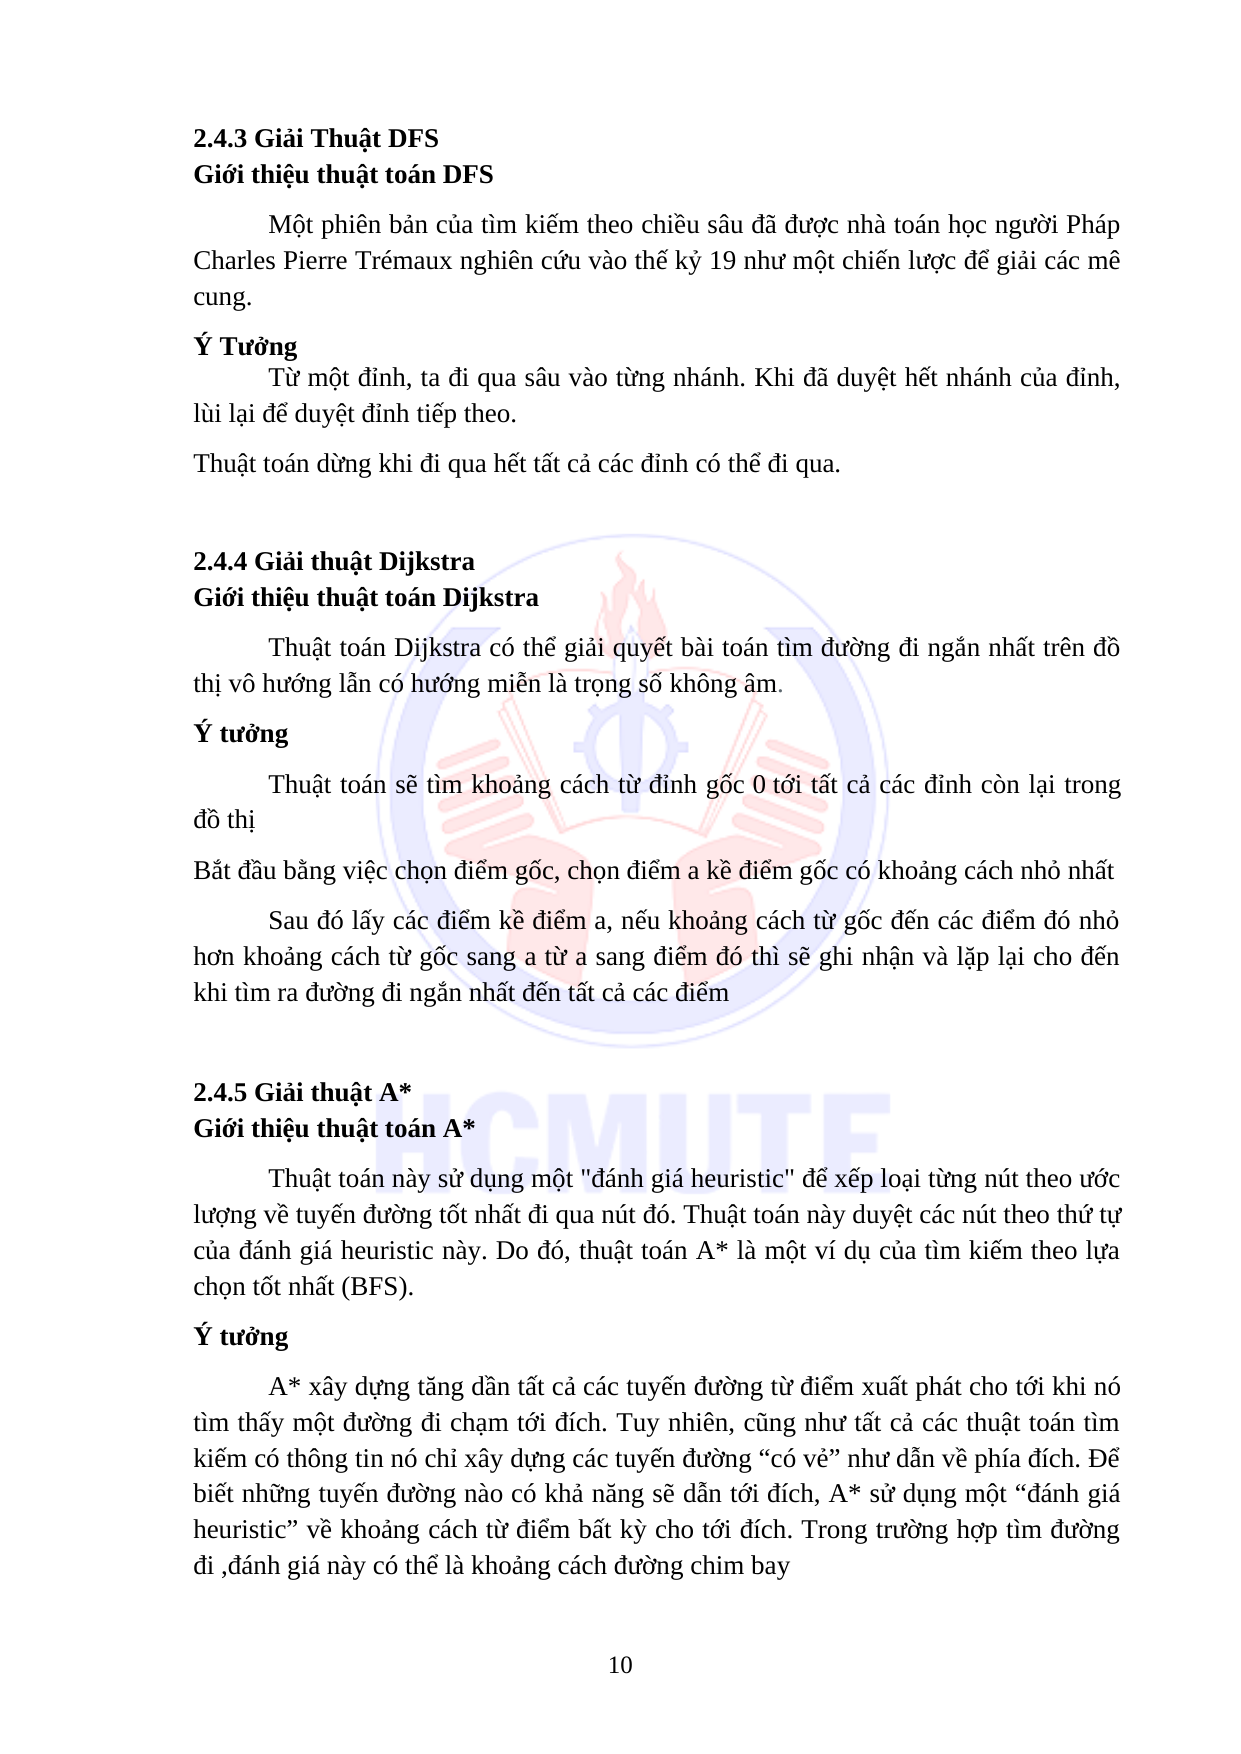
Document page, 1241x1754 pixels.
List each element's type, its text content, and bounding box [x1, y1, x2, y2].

text Từ một đỉnh, ta đi qua sâu vào từng nhánh. Khi đã duyệt hết nhánh của đỉnh, lùi lại để duyệt đỉnh tiếp theo. [193, 361, 1122, 428]
subtitle 2.4.5 Giải thuật A* [118, 1076, 1122, 1107]
subtitle 2.4.3 Giải Thuật DFS [118, 122, 1122, 153]
text A* xây dựng tăng dần tất cả các tuyến đường từ điểm xuất phát cho tới khi nó tìm thấy một đường đi chạm tới đích. Tuy nhiên, cũng như tất cả các thuật toán tìm kiếm có thông tin nó chỉ xây dựng các tuyến đường “có vẻ” như dẫn về phía đích. Để biết những tuyến đường nào có khả năng sẽ dẫn tới đích, A* sử dụng một “đánh giá heuristic” về khoảng cách từ điểm bất kỳ cho tới đích. Trong trường hợp tìm đường đi ,đánh giá này có thể là khoảng cách đường chim bay [193, 1370, 1122, 1580]
text Thuật toán Dijkstra có thể giải quyết bài toán tìm đường đi ngắn nhất trên đồ thị vô hướng lẫn có hướng miễn là trọng số không âm. [193, 632, 1122, 698]
text Giới thiệu thuật toán DFS [118, 158, 1122, 189]
text Thuật toán dừng khi đi qua hết tất cả các đỉnh có thể đi qua. [118, 447, 1122, 478]
text Thuật toán này sử dụng một "đánh giá heuristic" để xếp loại từng nút theo ước lượng về tuyến đường tốt nhất đi qua nút đó. Thuật toán này duyệt các nút theo thứ tự của đánh giá heuristic này. Do đó, thuật toán A* là một ví dụ của tìm kiếm theo lựa chọn tốt nhất (BFS). [193, 1162, 1122, 1301]
text Ý tưởng [193, 1320, 1122, 1351]
text Sau đó lấy các điểm kề điểm a, nếu khoảng cách từ gốc đến các điểm đó nhỏ hơn khoảng cách từ gốc sang a từ a sang điểm đó thì sẽ ghi nhận và lặp lại cho đến khi tìm ra đường đi ngắn nhất đến tất cả các điểm [193, 904, 1122, 1007]
text Giới thiệu thuật toán A* [118, 1112, 1122, 1143]
text Thuật toán sẽ tìm khoảng cách từ đỉnh gốc 0 tới tất cả các đỉnh còn lại trong đồ thị [193, 768, 1122, 835]
text Một phiên bản của tìm kiếm theo chiều sâu đã được nhà toán học người Pháp Charles Pierre Trémaux nghiên cứu vào thế kỷ 19 như một chiến lược để giải các mê cung. [193, 208, 1122, 311]
text Ý Tưởng [118, 330, 1122, 361]
text Bắt đầu bằng việc chọn điểm gốc, chọn điểm a kề điểm gốc có khoảng cách nhỏ nhất [118, 854, 1122, 885]
text Ý tưởng [118, 718, 1122, 749]
text Giới thiệu thuật toán Dijkstra [118, 581, 1122, 612]
subtitle 2.4.4 Giải thuật Dijkstra [118, 546, 1122, 577]
